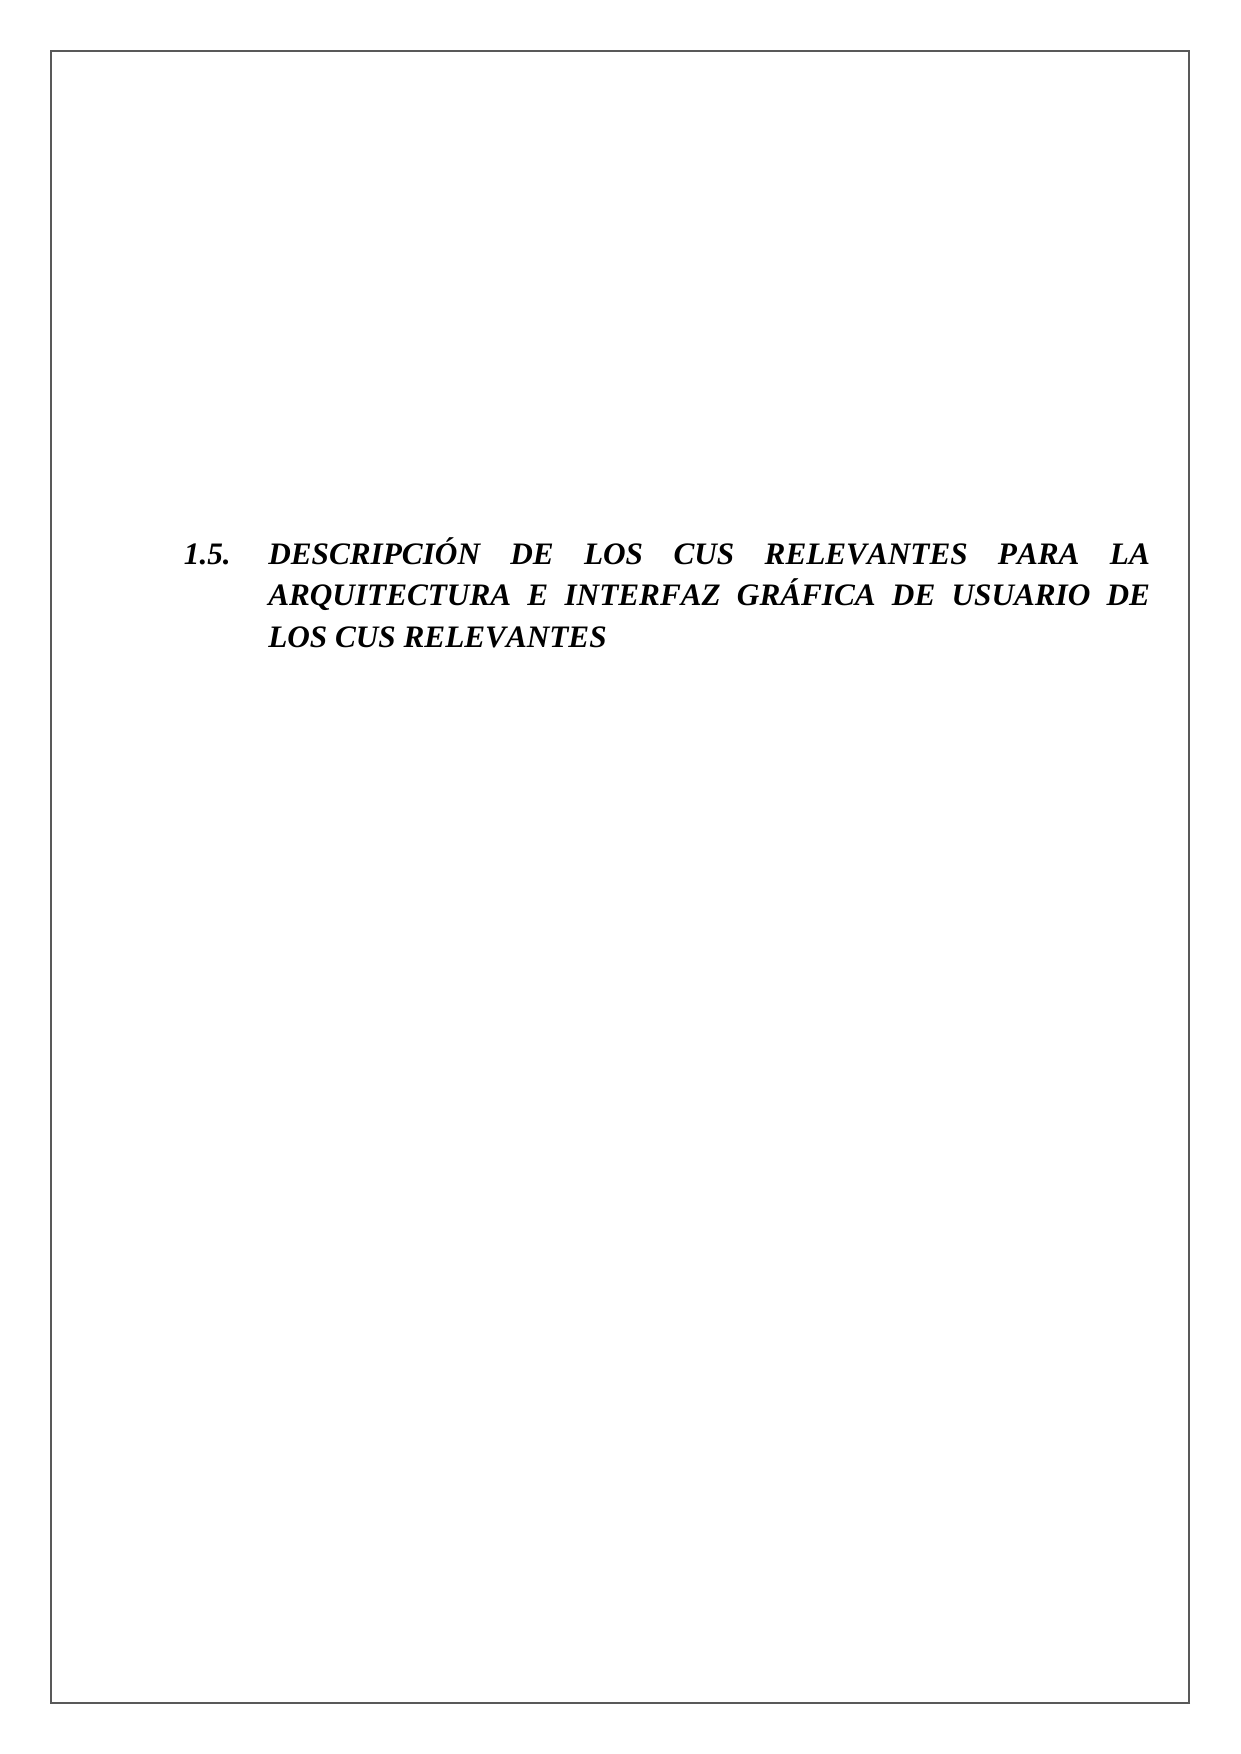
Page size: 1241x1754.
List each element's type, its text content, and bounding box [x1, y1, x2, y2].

list DESCRIPCIÓN DE LOS CUS RELEVANTES PARA LA ARQUITECTURA E INTERFAZ GRÁFICA DE USUARIO DE LOS CUS RELEVANTES [231, 535, 1153, 654]
